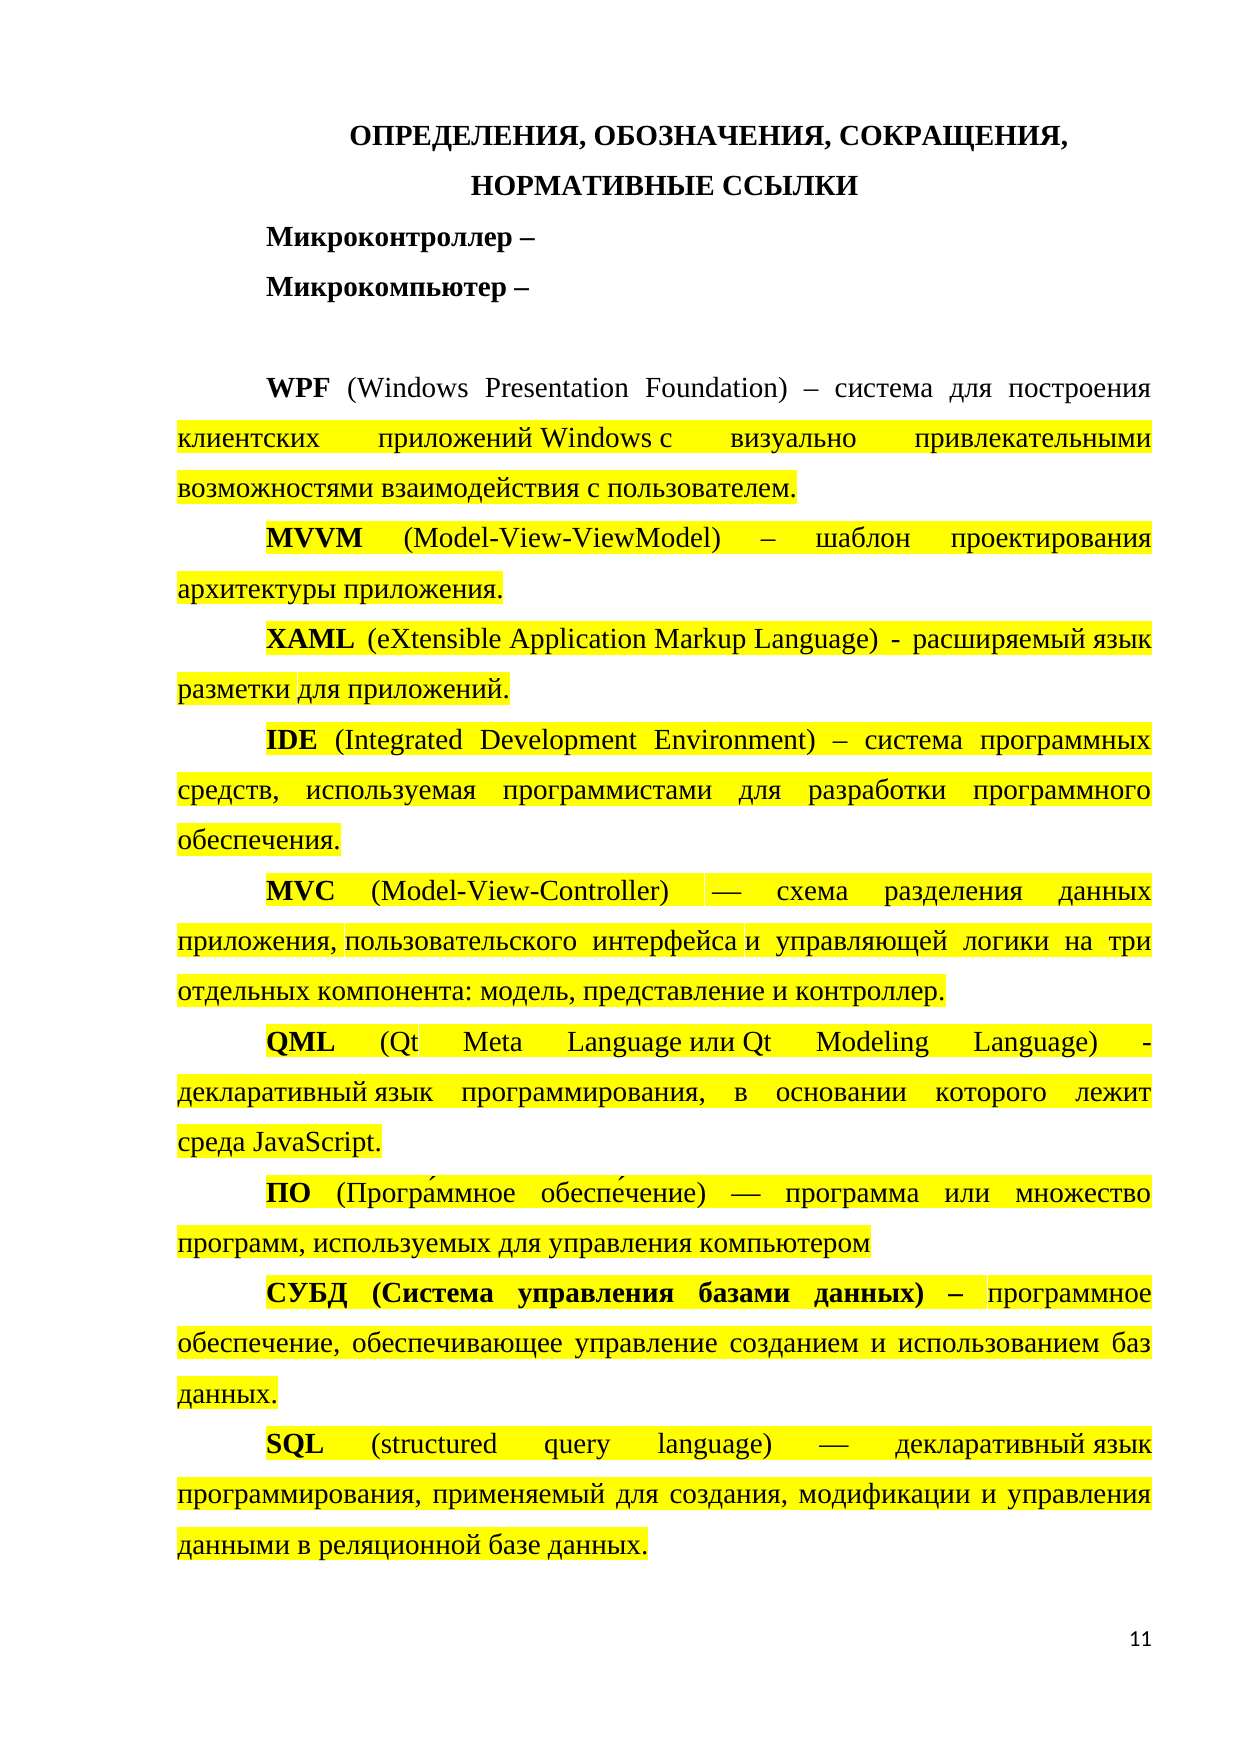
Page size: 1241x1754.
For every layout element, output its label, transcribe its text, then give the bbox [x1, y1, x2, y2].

text QML (Qt Meta Language или Qt Modeling Language) - декларативный язык программирования, в основании которого лежит среда JavaScript. [177, 1108, 1152, 1158]
text WPF (Windows Presentation Foundation) – cистема для построения клиентских приложений Windows с визуально привлекательными возможностями взаимодействия с пользователем. [177, 370, 1152, 420]
text WPF (Windows Presentation Foundation) – cистема для построения клиентских приложений Windows с визуально привлекательными возможностями взаимодействия с пользователем. [177, 453, 1152, 504]
text ПО (Програ́ммное обеспе́чение) — программа или множество программ, используемых для управления компьютером [177, 1175, 1152, 1258]
text IDE (Integrated Development Environment) – система программных средств, используемая программистами для разработки программного обеспечения. [177, 806, 1152, 856]
text MVC (Model-View-Controller) — схема разделения данных приложения, пользовательского интерфейса и управляющей логики на три отдельных компонента: модель, представление и контроллер. [177, 873, 1152, 1007]
text СУБД (Система управления базами данных) – программное обеспечение, обеспечивающее управление созданием и использованием баз данных. [177, 1359, 1152, 1409]
text SQL (structured query language) — декларативный язык программирования, применяемый для создания, модификации и управления данными в реляционной базе данных. [177, 1426, 1152, 1477]
text XAML (eXtensible Application Markup Language) - расширяемый язык разметки для приложений. [177, 621, 1152, 705]
text Микрокомпьютер – [177, 269, 1152, 303]
text MVVM (Model-View-ViewModel) – шаблон проектирования архитектуры приложения. [177, 521, 1152, 604]
text СУБД (Система управления базами данных) – программное обеспечение, обеспечивающее управление созданием и использованием баз данных. [177, 1275, 1152, 1326]
text QML (Qt Meta Language или Qt Modeling Language) - декларативный язык программирования, в основании которого лежит среда JavaScript. [177, 1024, 1152, 1074]
text ОПРЕДЕЛЕНИЯ, ОБОЗНАЧЕНИЯ, СОКРАЩЕНИЯ, НОРМАТИВНЫЕ ССЫЛКИ [177, 118, 1152, 202]
text IDE (Integrated Development Environment) – система программных средств, используемая программистами для разработки программного обеспечения. [177, 722, 1152, 772]
text SQL (structured query language) — декларативный язык программирования, применяемый для создания, модификации и управления данными в реляционной базе данных. [177, 1510, 1152, 1560]
text Микроконтроллер – [177, 219, 1152, 252]
